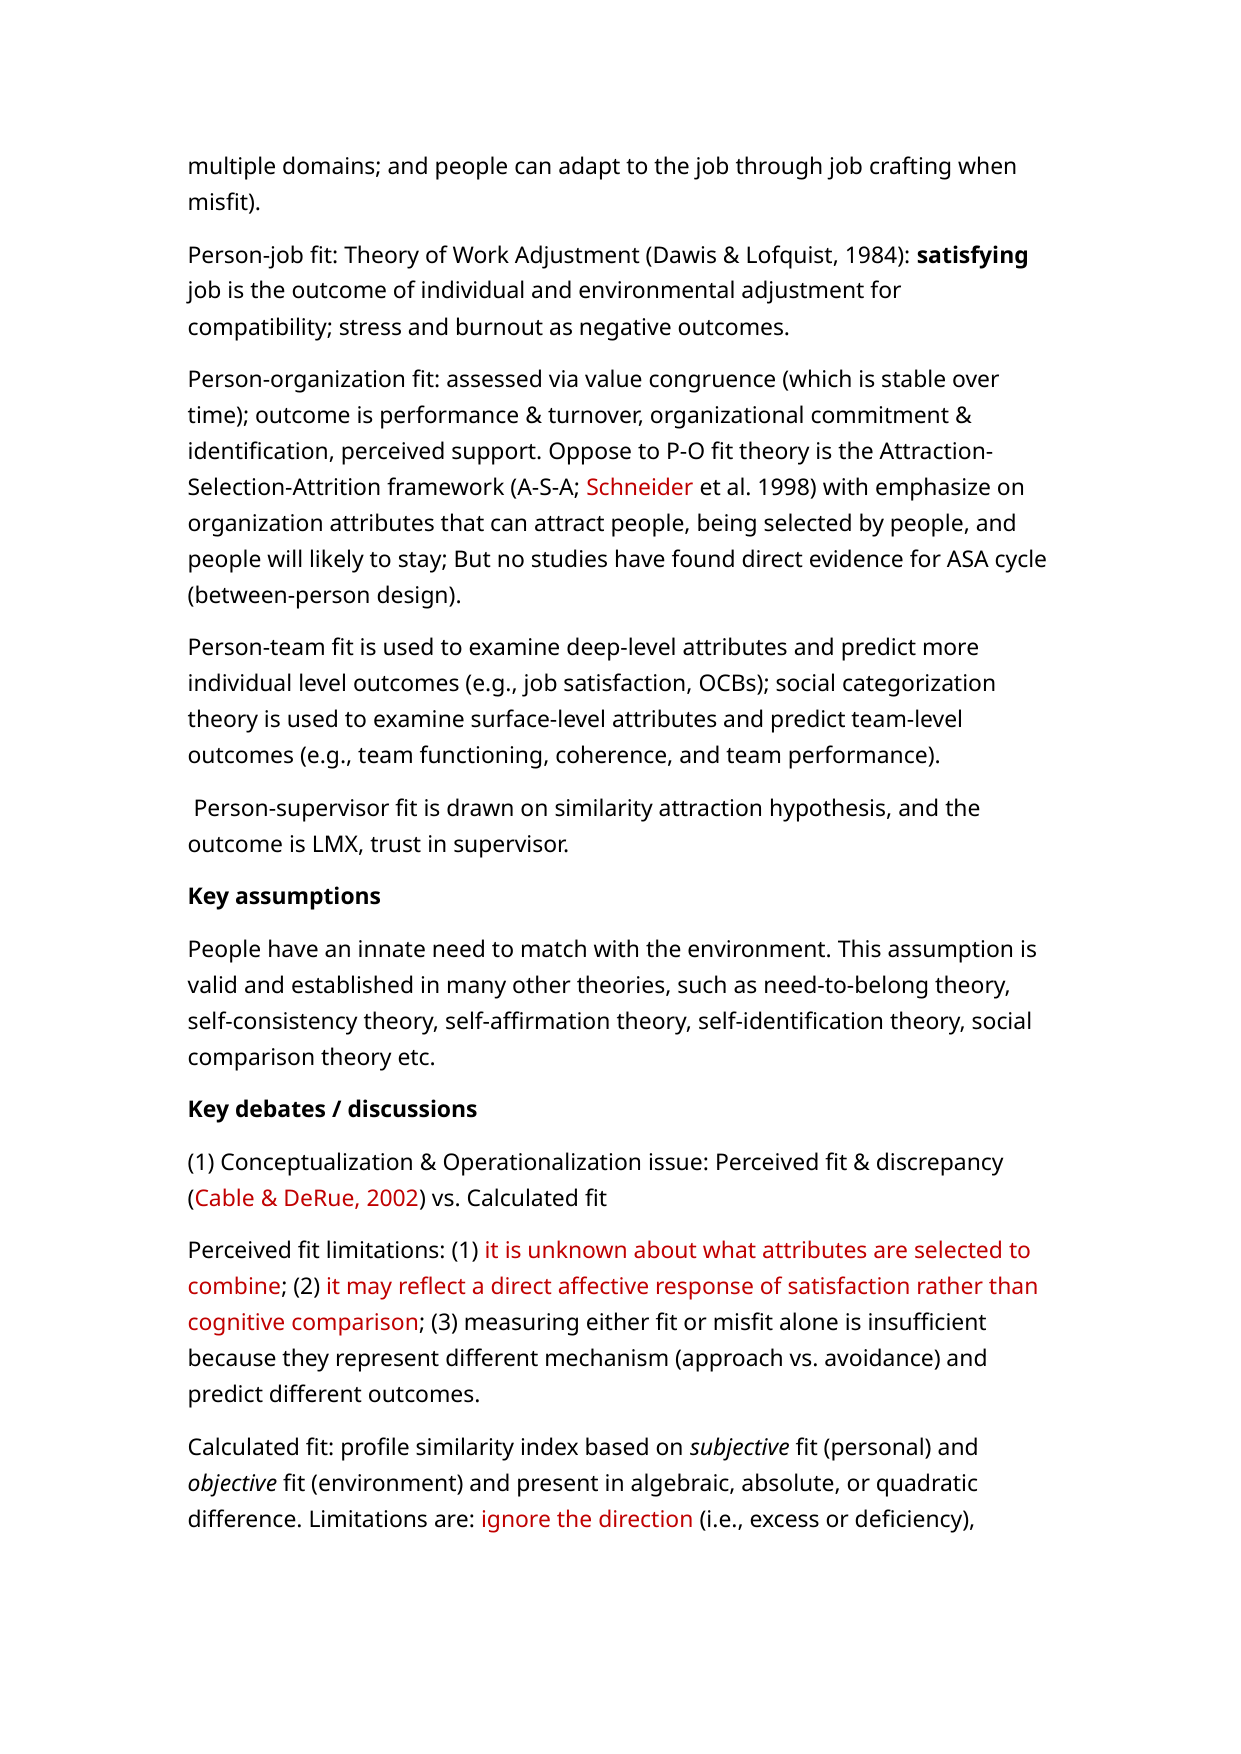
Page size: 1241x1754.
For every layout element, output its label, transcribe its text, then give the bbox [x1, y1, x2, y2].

text (1) Conceptualization & Operationalization issue: Perceived fit & discrepancy (Cable & DeRue, 2002) vs. Calculated fit [187, 1146, 1053, 1213]
text Person-job fit: Theory of Work Adjustment (Dawis & Lofquist, 1984): satisfying job is the outcome of individual and environmental adjustment for compatibility; stress and burnout as negative outcomes. [187, 238, 1053, 342]
text Key debates / discussions [187, 1093, 1053, 1124]
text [187, 1431, 1053, 1534]
text Perceived fit limitations: (1) it is unknown about what attributes are selected to combine; (2) it may reflect a direct affective response of satisfaction rather than cognitive comparison; (3) measuring either fit or misfit alone is insufficient because they represent different mechanism (approach vs. avoidance) and predict different outcomes. [187, 1234, 1053, 1409]
text Key assumptions [187, 880, 1053, 911]
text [187, 150, 1053, 217]
text Person-organization fit: assessed via value congruence (which is stable over time); outcome is performance & turnover, organizational commitment & identification, perceived support. Oppose to P-O fit theory is the Attraction-Selection-Attrition framework (A-S-A; Schneider et al. 1998) with emphasize on organization attributes that can attract people, being selected by people, and people will likely to stay; But no studies have found direct evidence for ASA cycle (between-person design). [187, 363, 1053, 610]
text Person-supervisor fit is drawn on similarity attraction hypothesis, and the outcome is LMX, trust in supervisor. [187, 792, 1053, 859]
text People have an innate need to match with the environment. This assumption is valid and established in many other theories, such as need-to-belong theory, self-consistency theory, self-affirmation theory, self-identification theory, social comparison theory etc. [187, 933, 1053, 1072]
text Person-team fit is used to examine deep-level attributes and predict more individual level outcomes (e.g., job satisfaction, OCBs); social categorization theory is used to examine surface-level attributes and predict team-level outcomes (e.g., team functioning, coherence, and team performance). [187, 631, 1053, 770]
